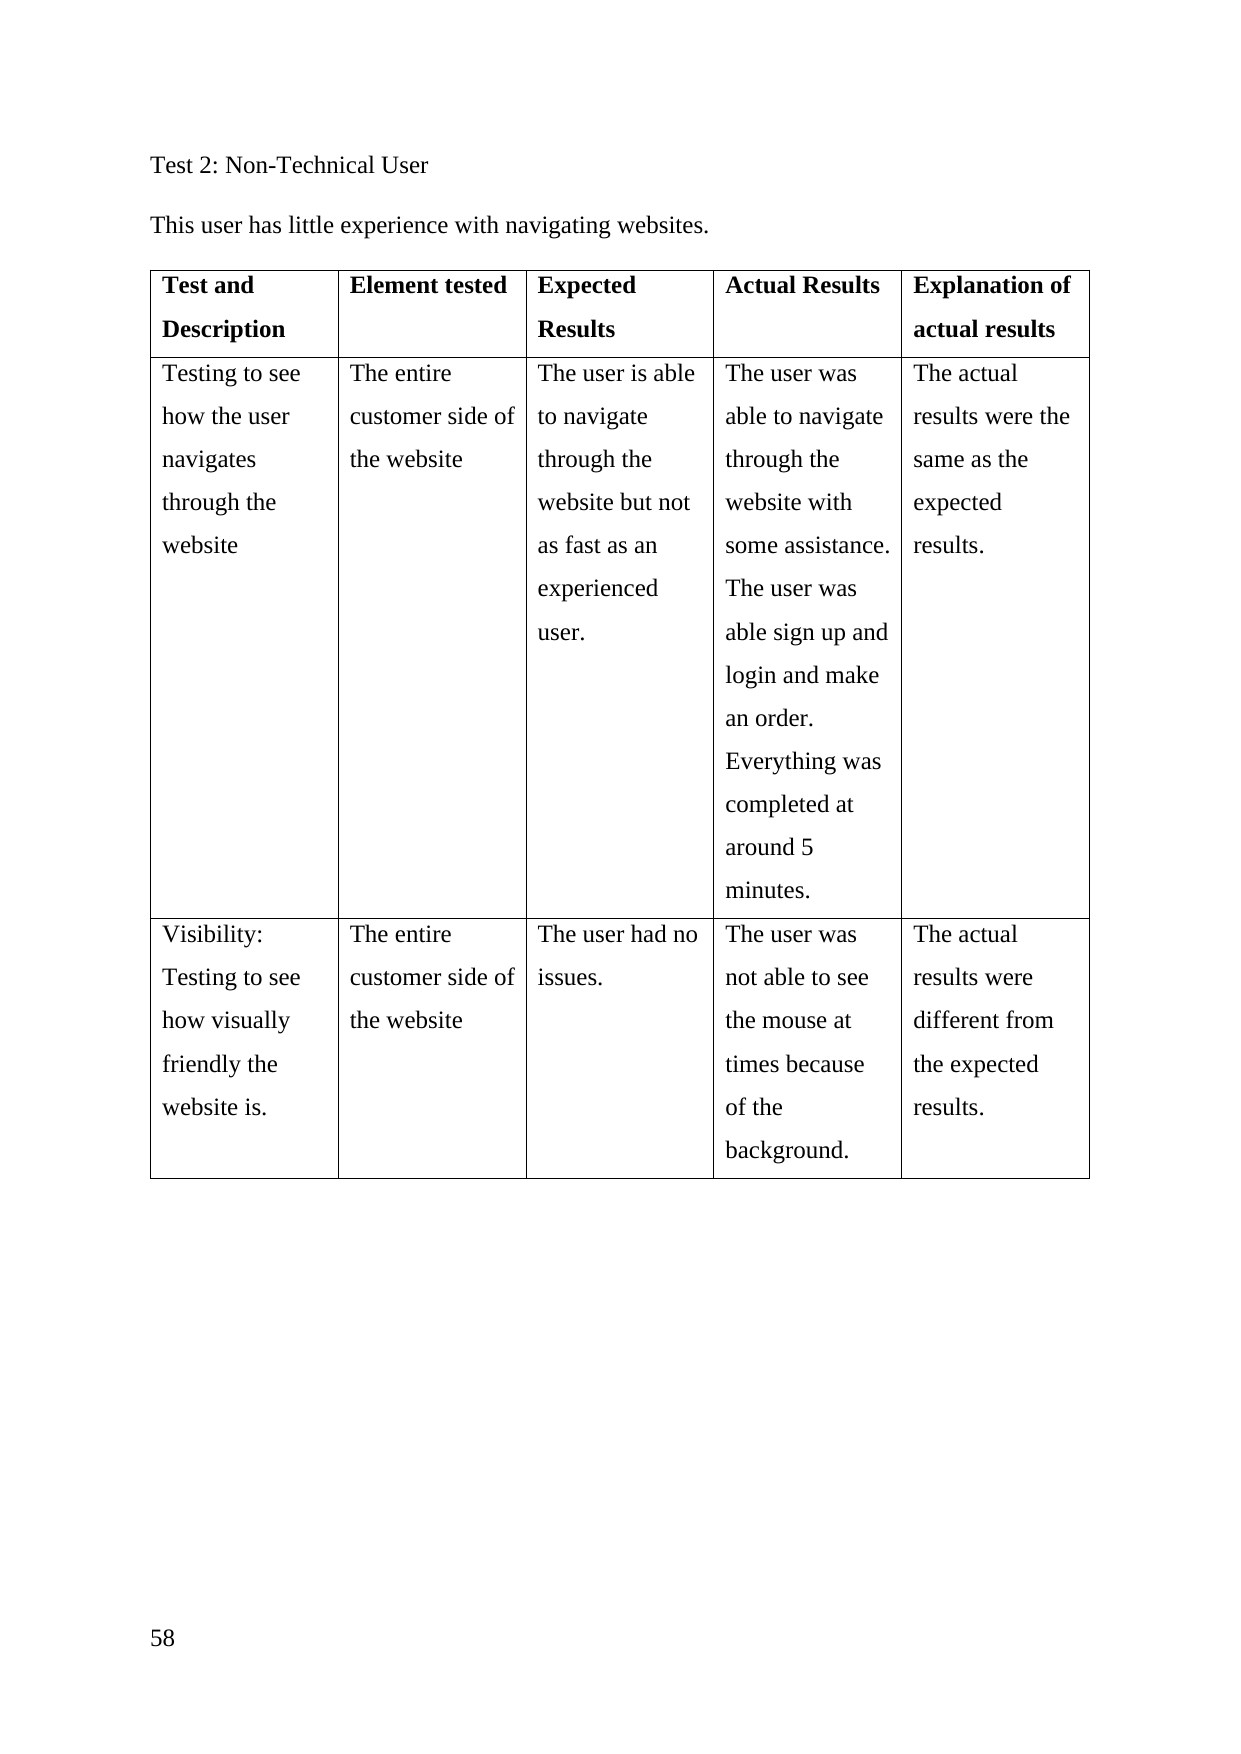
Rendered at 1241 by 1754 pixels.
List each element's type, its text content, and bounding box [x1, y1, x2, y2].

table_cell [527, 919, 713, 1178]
text Test 2: Non-Technical User [150, 150, 1090, 179]
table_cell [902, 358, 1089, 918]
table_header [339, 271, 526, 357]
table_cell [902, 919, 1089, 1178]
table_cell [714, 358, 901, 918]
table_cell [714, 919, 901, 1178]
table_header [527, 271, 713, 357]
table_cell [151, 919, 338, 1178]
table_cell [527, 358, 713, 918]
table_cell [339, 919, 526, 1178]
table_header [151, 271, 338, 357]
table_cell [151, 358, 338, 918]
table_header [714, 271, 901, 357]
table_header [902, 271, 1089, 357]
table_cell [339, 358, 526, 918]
text This user has little experience with navigating websites. [150, 210, 1090, 238]
